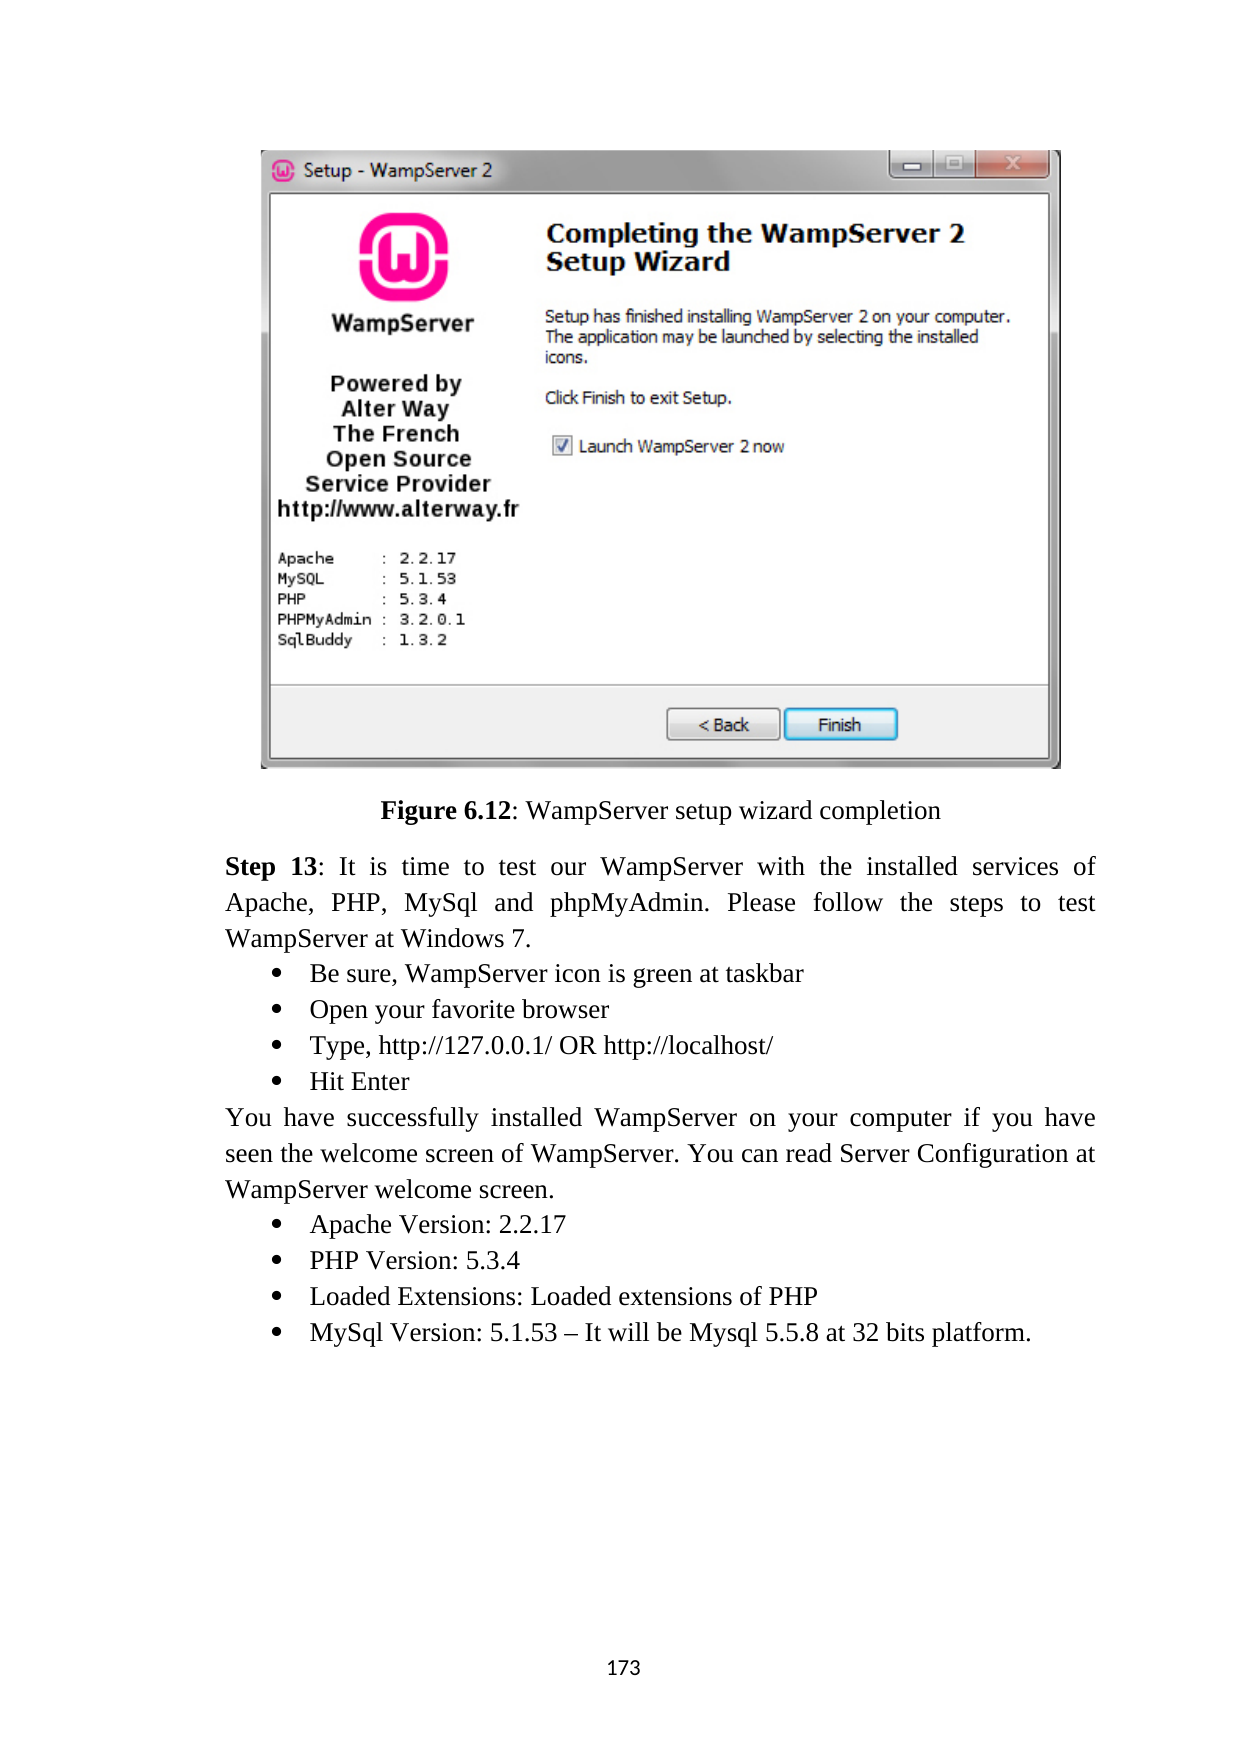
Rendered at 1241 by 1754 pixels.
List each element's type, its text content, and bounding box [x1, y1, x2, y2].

list Hit Enter [272, 1065, 1097, 1097]
list Type, http://127.0.0.1/ OR http://localhost/ [272, 1029, 1097, 1061]
list Apache Version: 2.2.17 [272, 1208, 1097, 1240]
list Be sure, WampServer icon is green at taskbar [272, 957, 1097, 989]
picture [260, 150, 1061, 769]
text You have successfully installed WampServer on your computer if you have seen the welcome screen of WampServer. You can read Server Configuration at WampServer welcome screen. [225, 1101, 1097, 1204]
text Step 13: It is time to test our WampServer with the installed services of Apache, PHP, MySql and phpMyAdmin. Please follow the steps to test WampServer at Windows 7. [225, 850, 1097, 953]
text Figure 6.12: WampServer setup wizard completion [225, 794, 1097, 825]
list Open your favorite browser [272, 993, 1097, 1025]
list Loaded Extensions: Loaded extensions of PHP [272, 1280, 1097, 1312]
list PHP Version: 5.3.4 [272, 1244, 1097, 1276]
list MySql Version: 5.1.53 – It will be Mysql 5.5.8 at 32 bits platform. [272, 1316, 1097, 1347]
